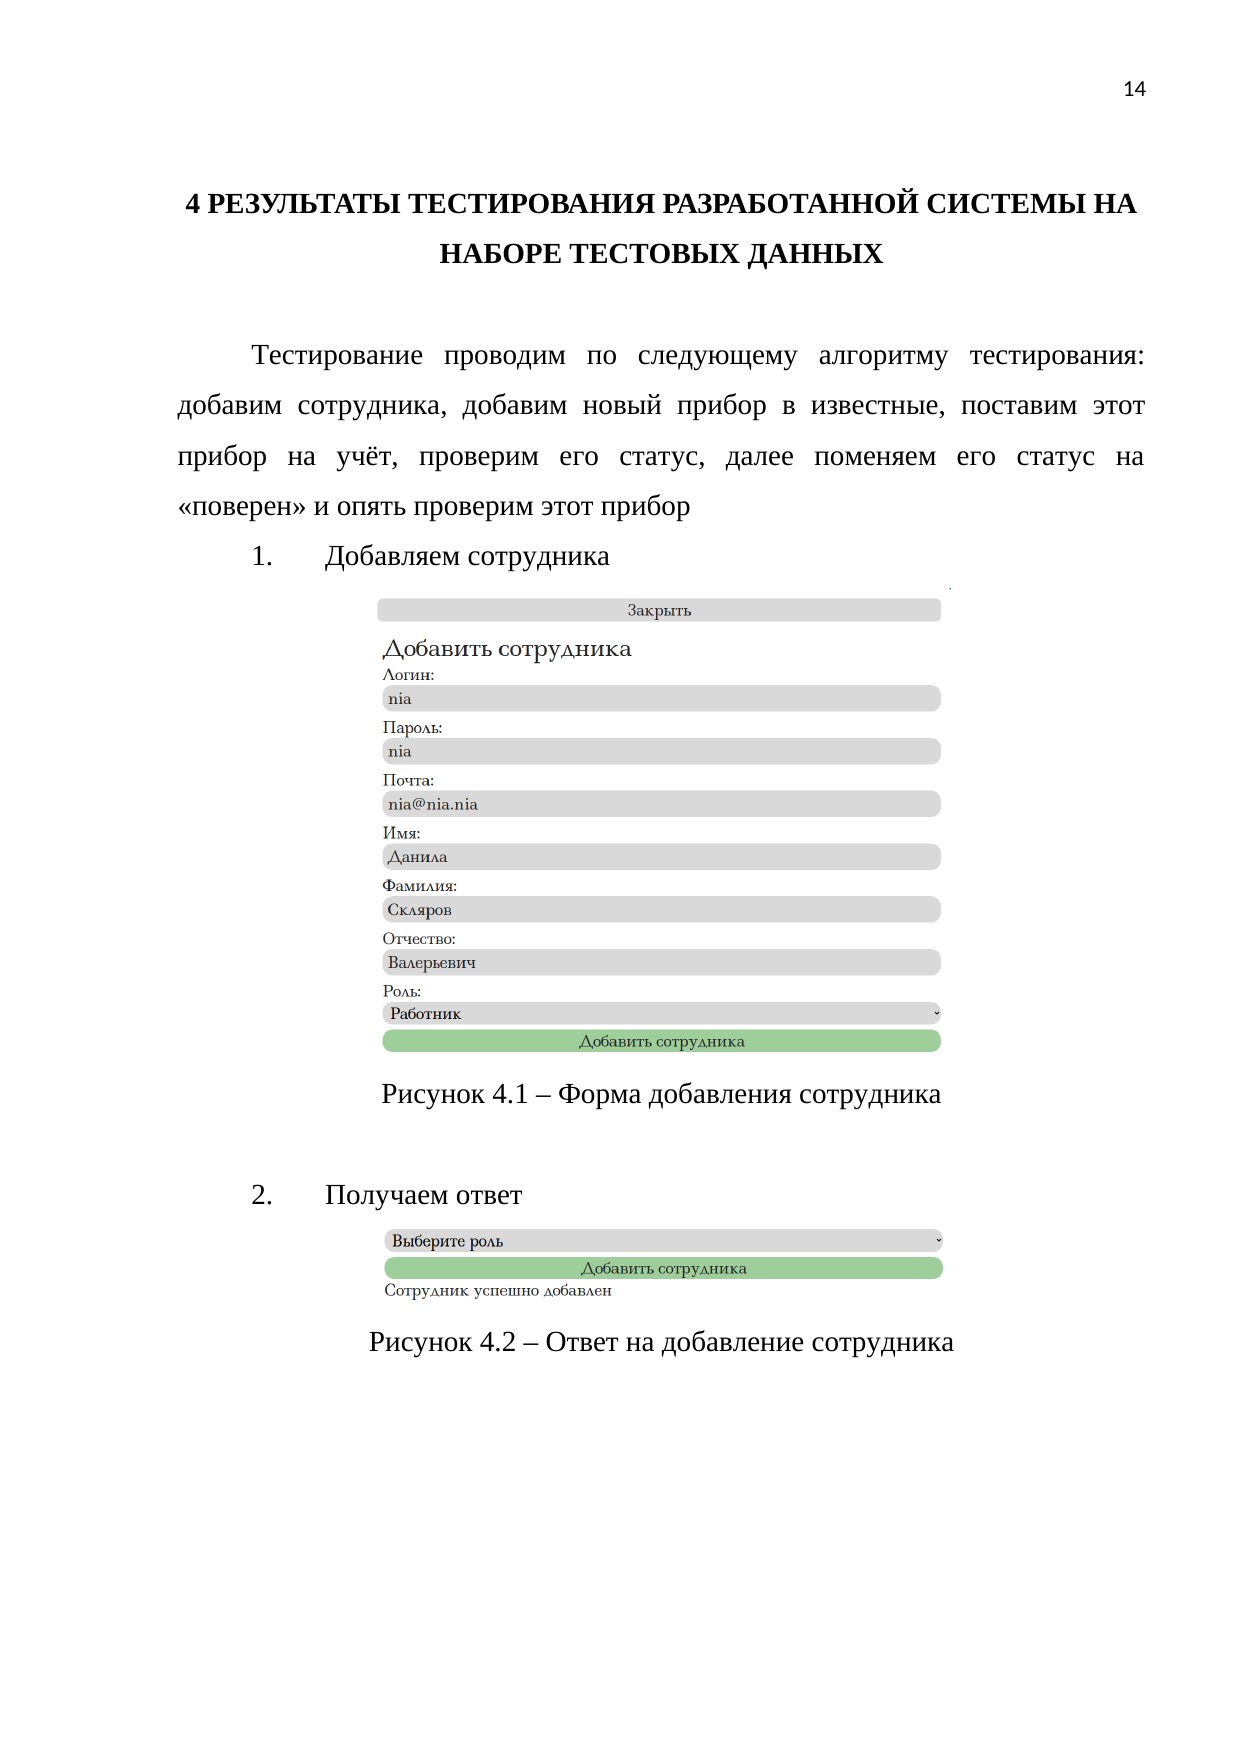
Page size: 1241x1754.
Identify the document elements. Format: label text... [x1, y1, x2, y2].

picture [370, 1227, 953, 1308]
text Тестирование проводим по следующему алгоритму тестирования: добавим сотрудника, добавим новый прибор в известные, поставим этот прибор на учёт, проверим его статус, далее поменяем его статус на «поверен» и опять проверим этот прибор [177, 337, 1146, 521]
subtitle 4 РЕЗУЛЬТАТЫ ТЕСТИРОВАНИЯ РАЗРАБОТАННОЙ СИСТЕМЫ НА НАБОРЕ ТЕСТОВЫХ ДАННЫХ [177, 186, 1146, 270]
picture [372, 588, 951, 1060]
list Добавляем сотрудника [177, 538, 1146, 572]
text Рисунок 4.2 – Ответ на добавление сотрудника [177, 1324, 1146, 1358]
list Получаем ответ [177, 1177, 1146, 1211]
text Рисунок 4.1 – Форма добавления сотрудника [177, 1077, 1146, 1110]
